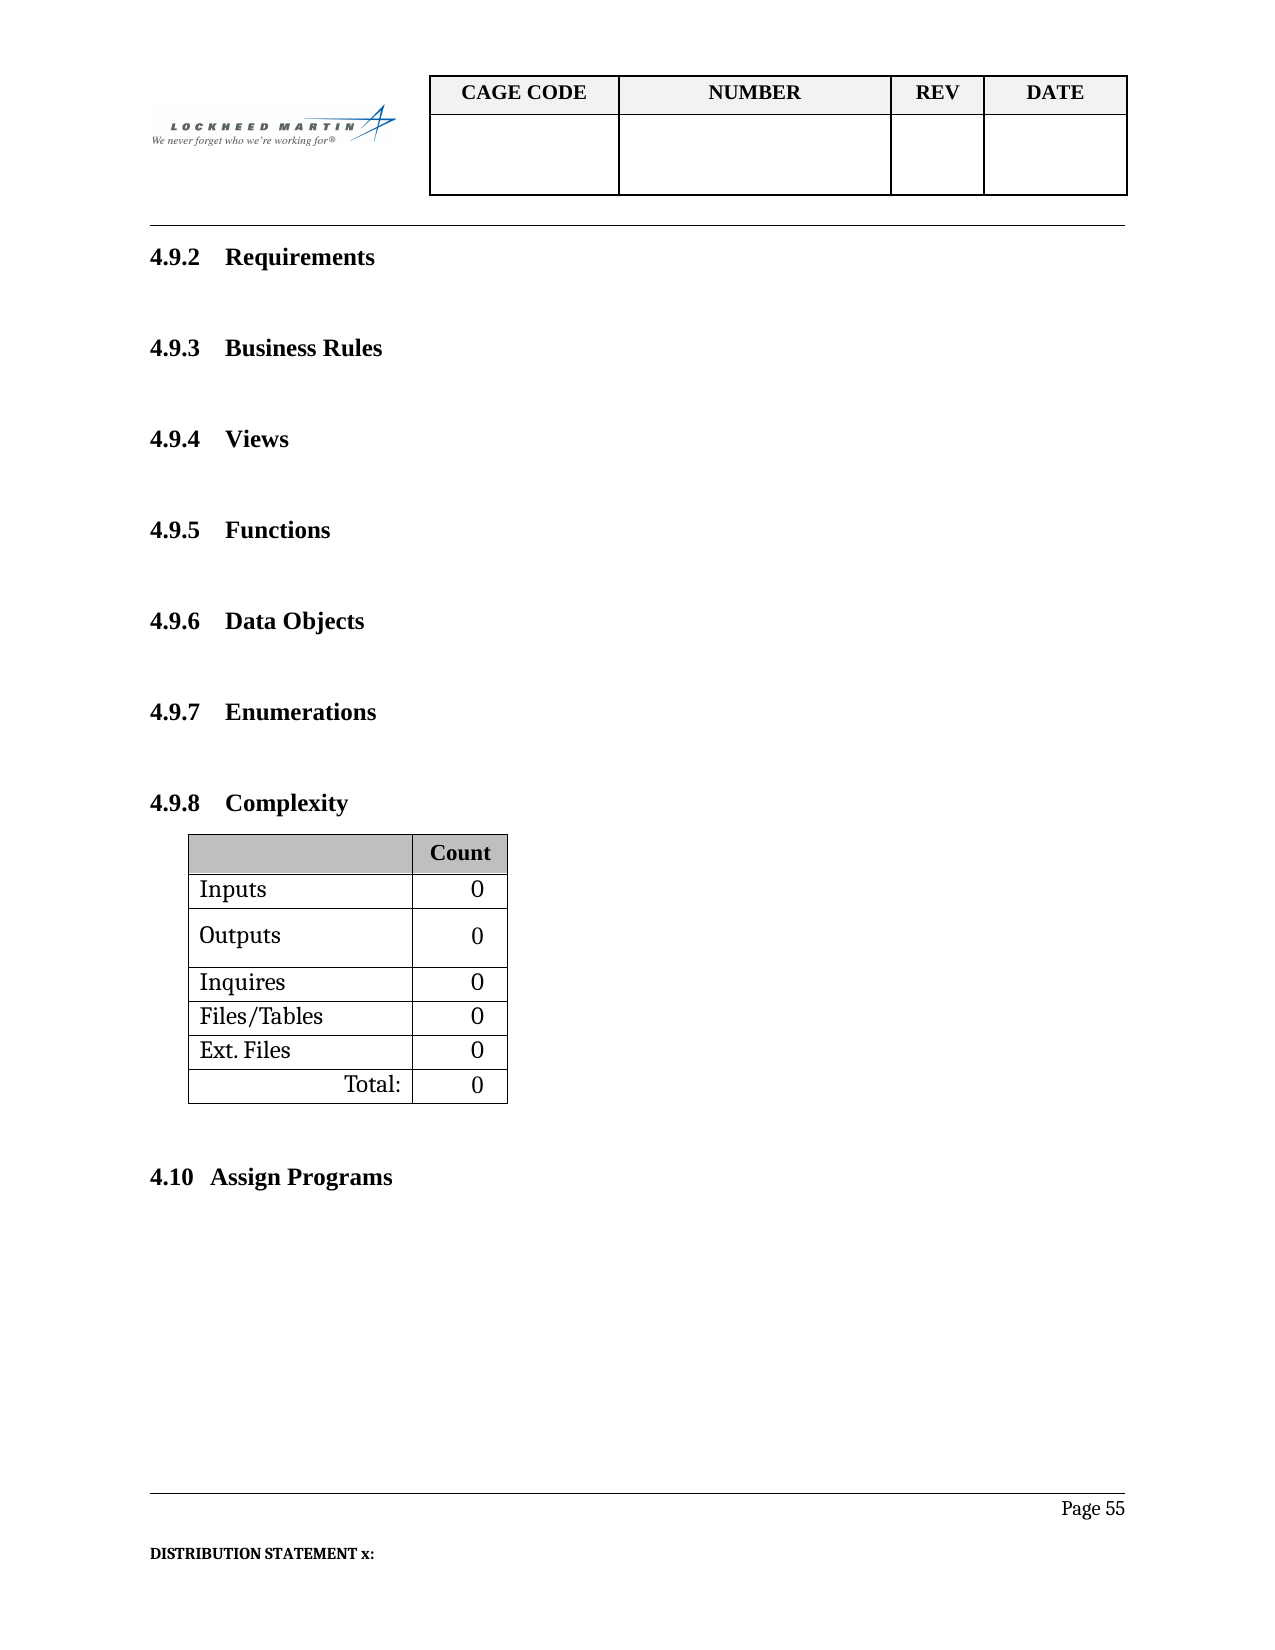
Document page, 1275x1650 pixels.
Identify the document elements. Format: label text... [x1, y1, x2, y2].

table_cell 0 [413, 909, 507, 967]
picture [152, 104, 397, 146]
subtitle Data Objects [150, 606, 1125, 635]
table_cell Inputs [189, 875, 412, 907]
table_cell Files/Tables [189, 1002, 412, 1035]
table_header Count [413, 835, 507, 873]
subtitle Functions [150, 515, 1125, 544]
table_cell 0 [413, 875, 507, 907]
subtitle Views [150, 424, 1125, 453]
subtitle Complexity [150, 788, 1125, 817]
subtitle Business Rules [150, 333, 1125, 362]
table_cell 0 [413, 1002, 507, 1035]
subtitle Assign Programs [150, 1162, 1125, 1191]
table_cell Ext. Files [189, 1036, 412, 1069]
table_cell 0 [413, 1070, 507, 1103]
table_header [189, 835, 412, 873]
subtitle Enumerations [150, 697, 1125, 726]
subtitle Requirements [150, 242, 1125, 271]
table_cell Inquires [189, 968, 412, 1001]
table_cell Outputs [189, 909, 412, 967]
table_cell 0 [413, 968, 507, 1001]
table_cell 0 [413, 1036, 507, 1069]
table_cell Total: [189, 1070, 412, 1103]
